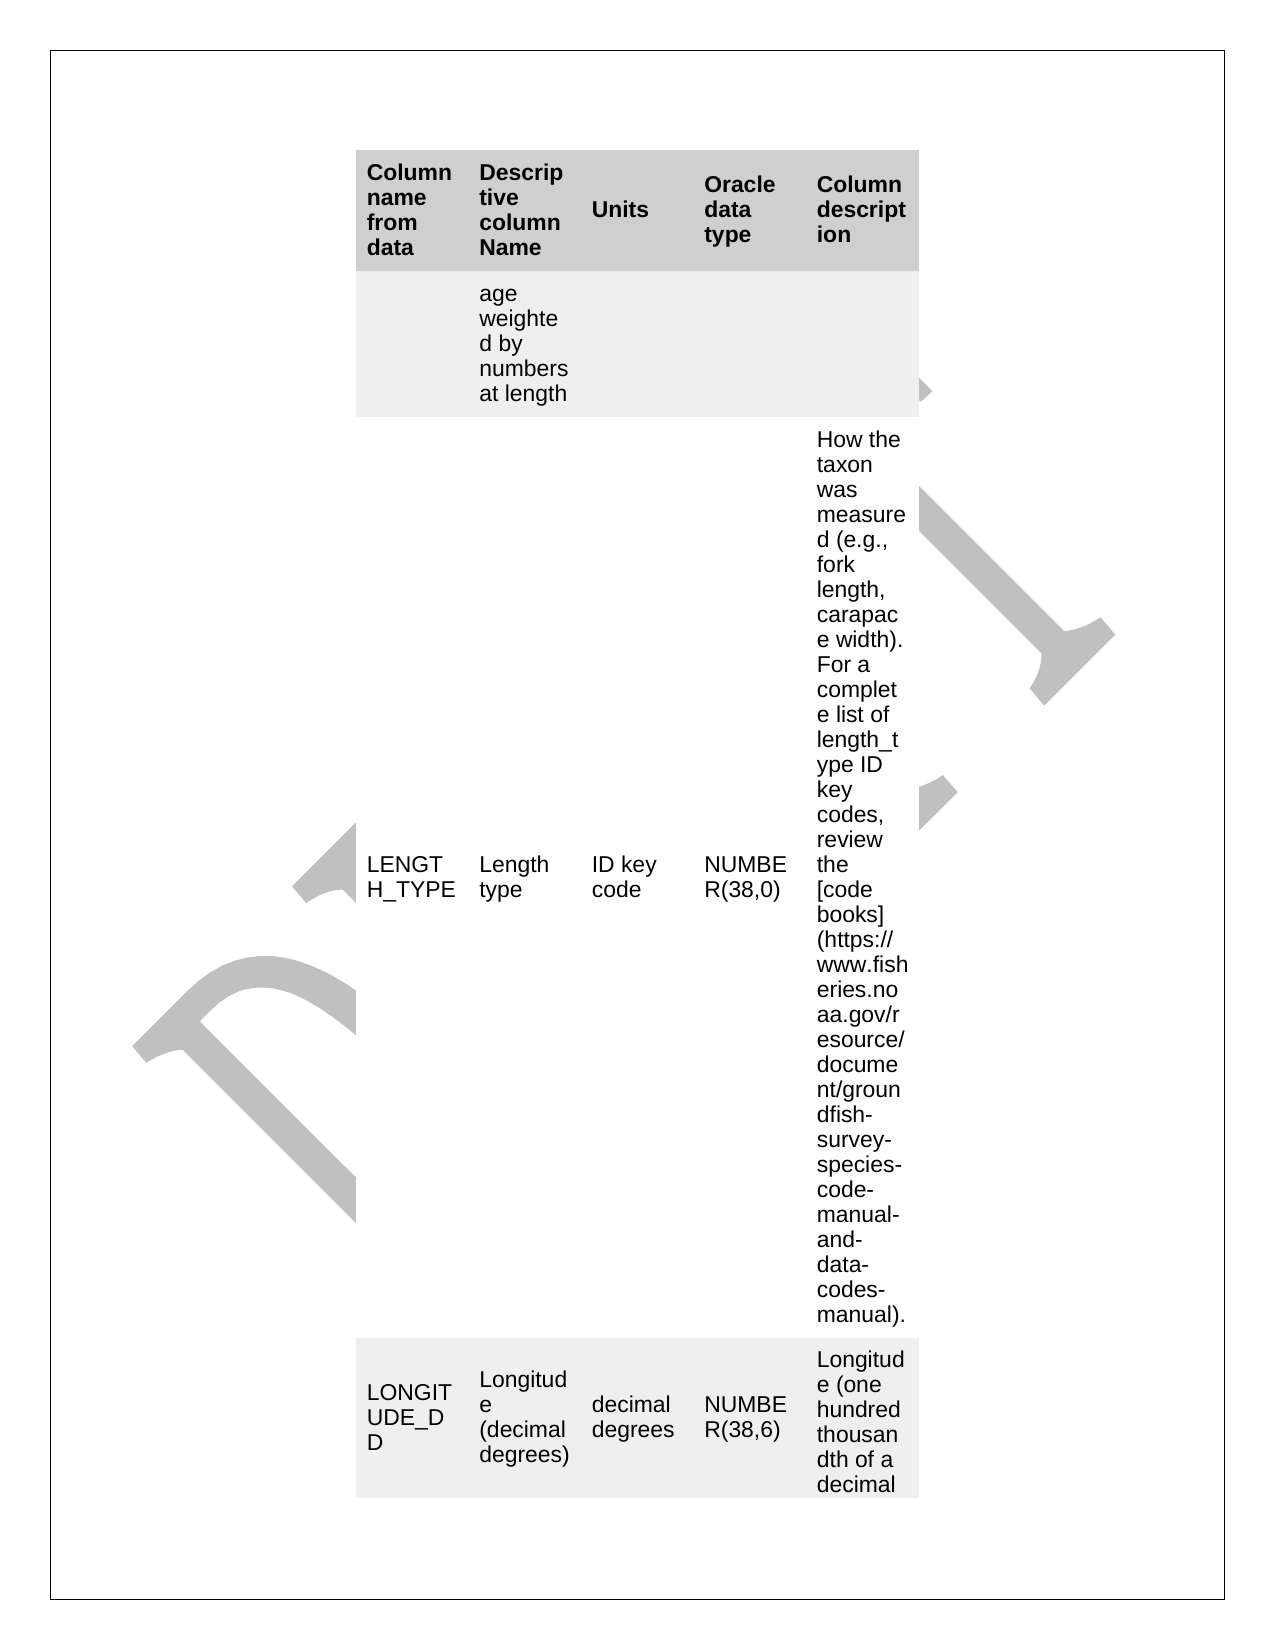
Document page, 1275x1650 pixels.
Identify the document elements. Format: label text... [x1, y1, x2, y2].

table_header Column name from data [356, 150, 469, 271]
table_header Descriptive column Name [469, 150, 581, 271]
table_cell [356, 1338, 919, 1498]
table_header Units [581, 150, 694, 271]
table_header Column description [806, 150, 919, 271]
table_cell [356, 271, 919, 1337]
table_header Oracle data type [694, 150, 806, 271]
